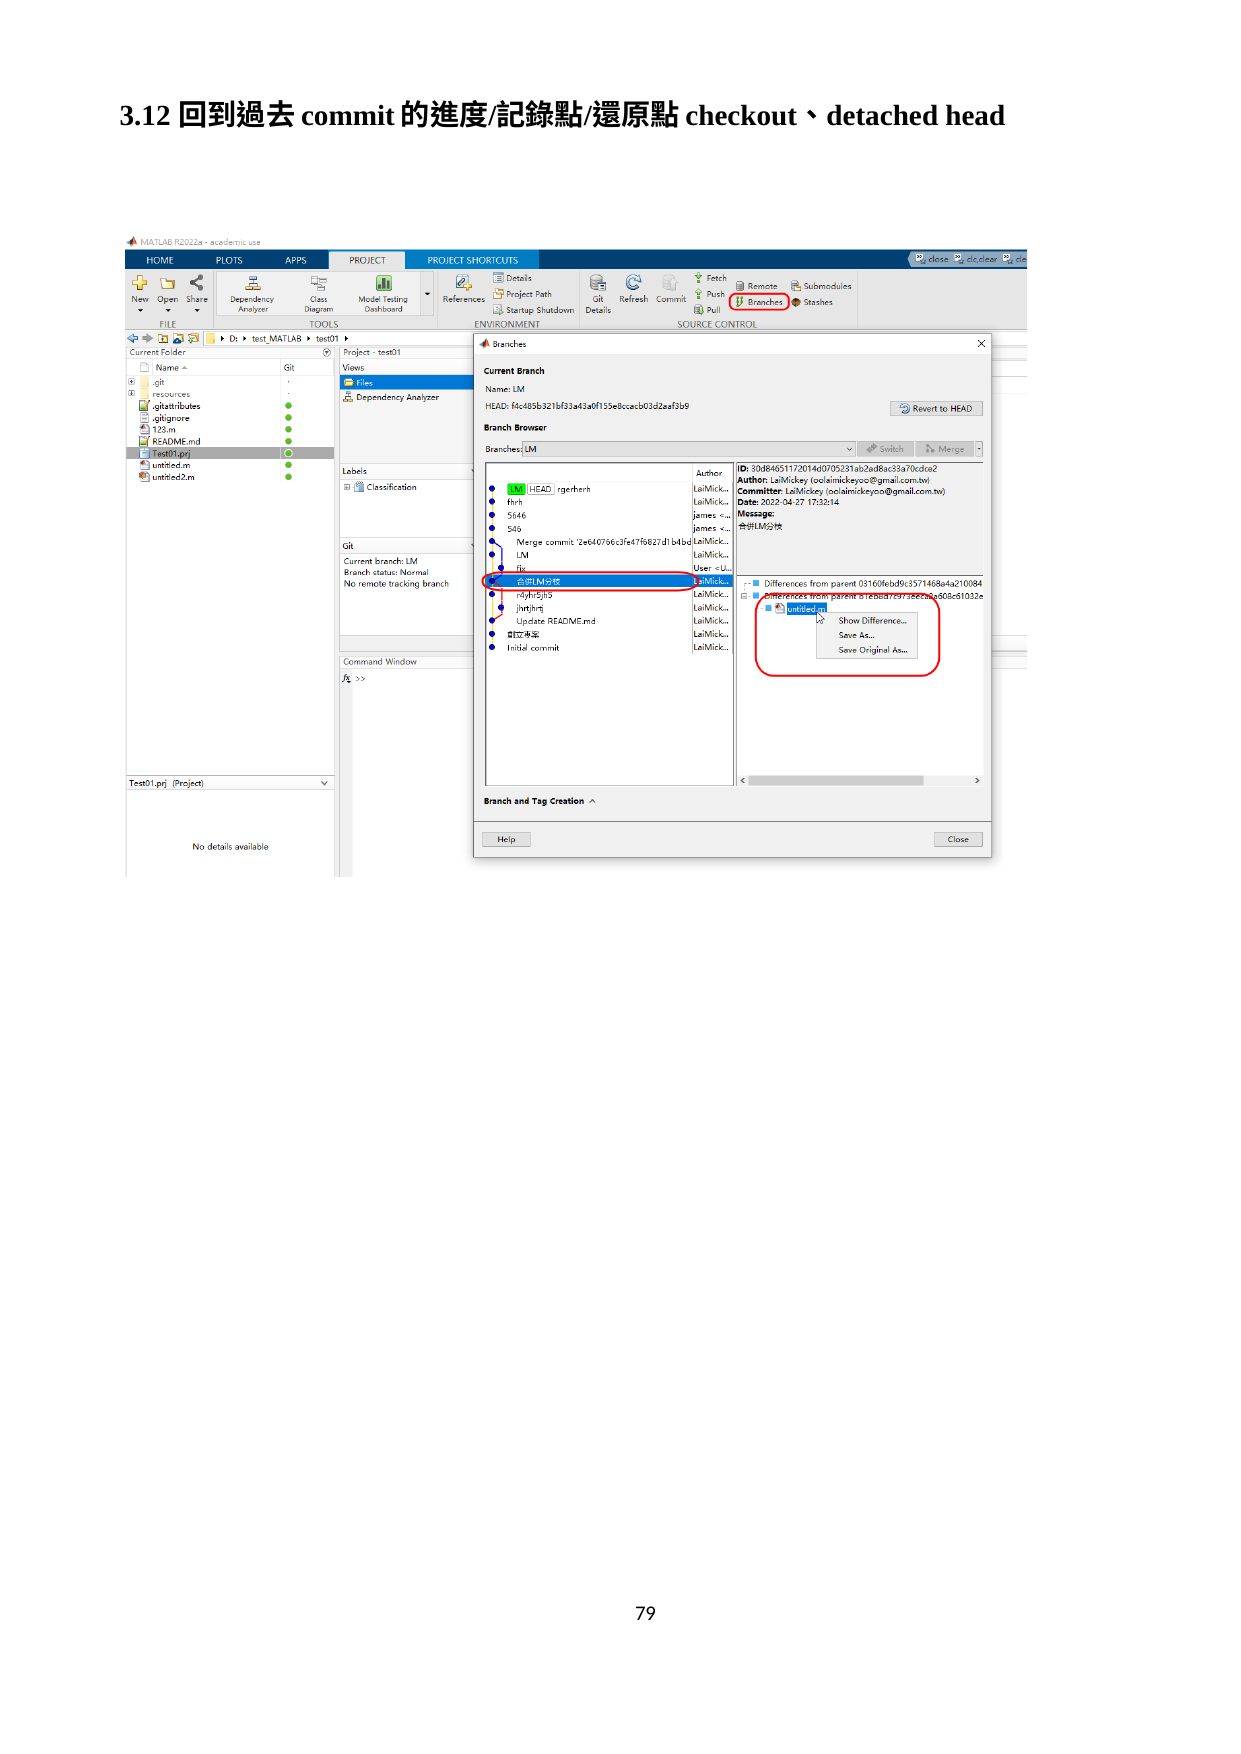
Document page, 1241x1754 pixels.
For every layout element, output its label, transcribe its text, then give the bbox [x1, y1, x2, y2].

picture [125, 234, 1028, 877]
subtitle 回到過去commit的進度/記錄點/還原點checkout、detached head [119, 75, 1165, 150]
